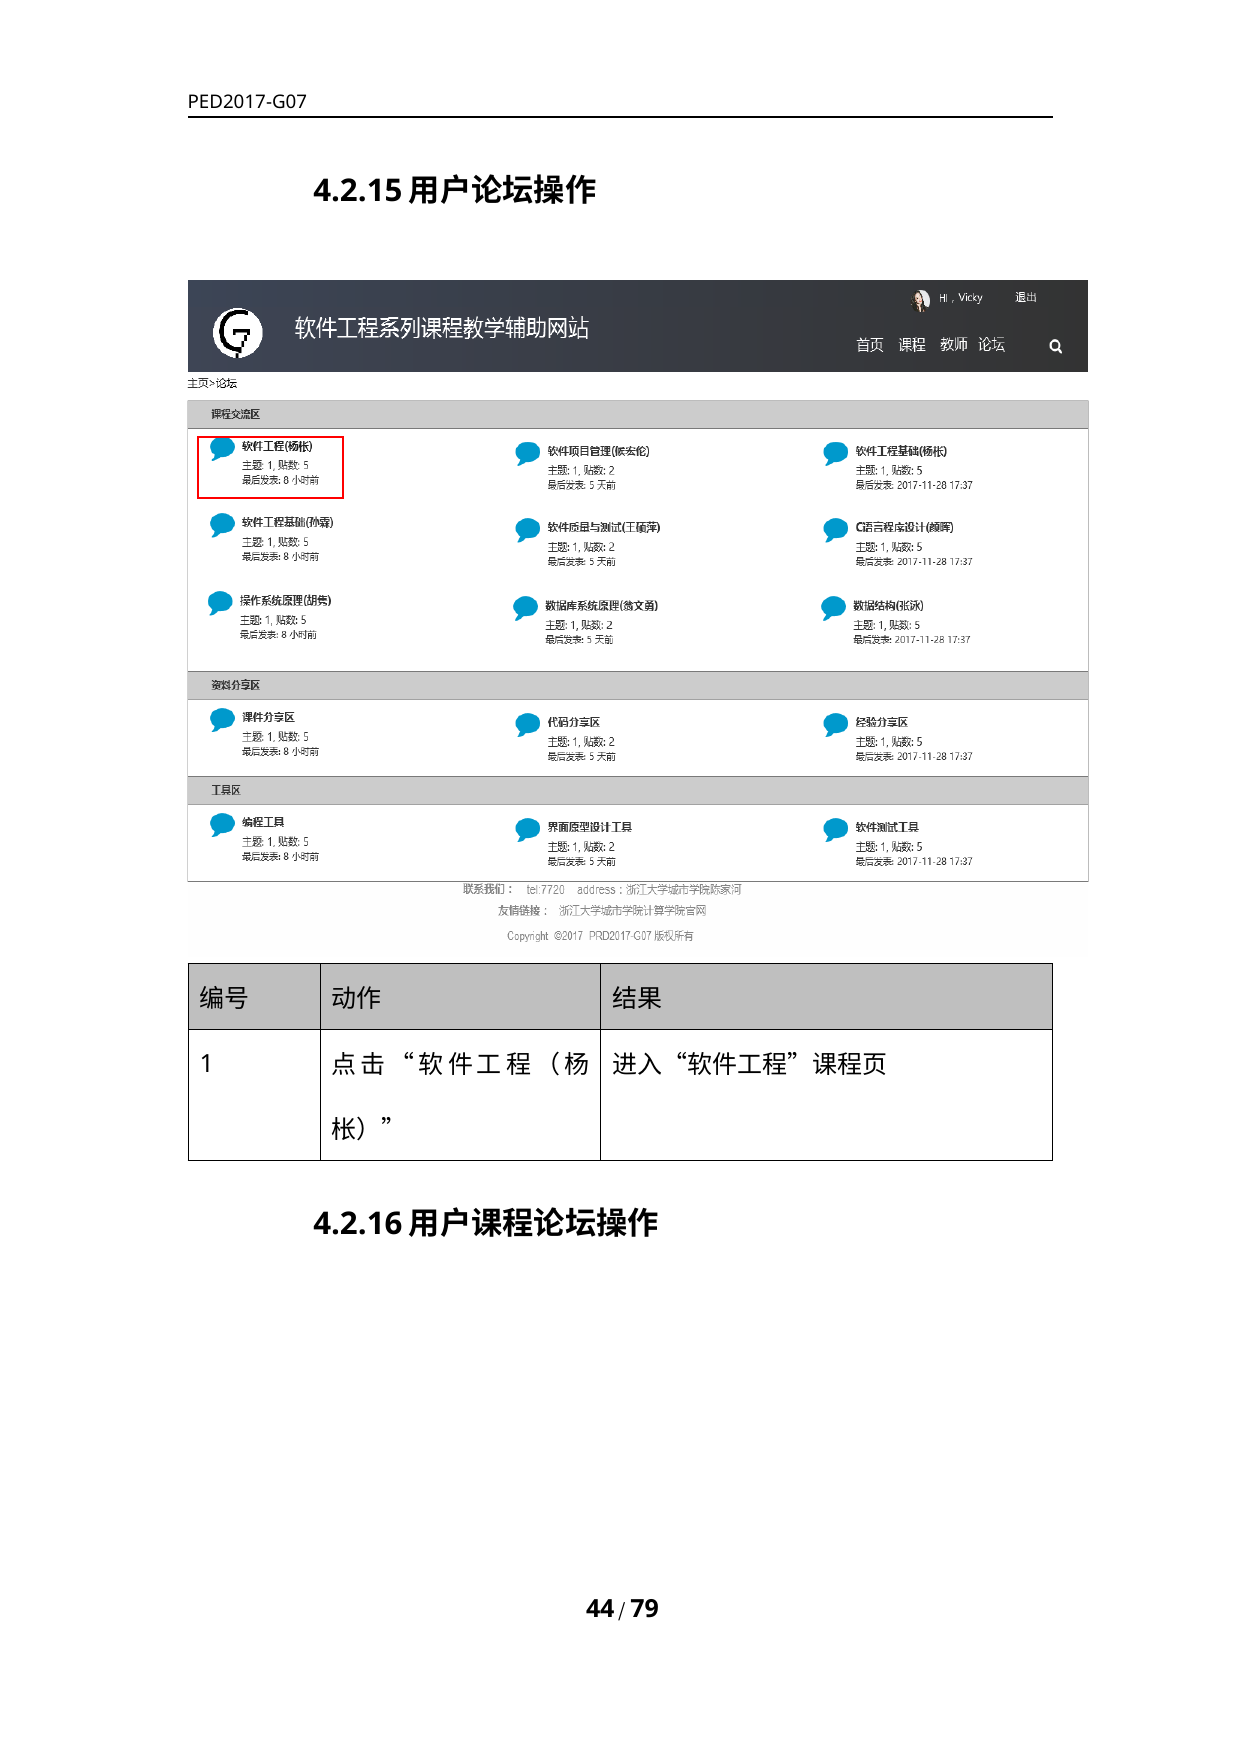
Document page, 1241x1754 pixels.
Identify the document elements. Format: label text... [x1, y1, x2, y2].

table_cell 1 [189, 1030, 320, 1160]
table_cell 点击“软件工程（杨枨）” [321, 1030, 600, 1160]
subtitle 4.2.15用户论坛操作 [187, 156, 1053, 221]
subtitle 4.2.16用户课程论坛操作 [187, 1188, 1053, 1253]
table_header 编号 [189, 964, 320, 1029]
table_cell 进入“软件工程”课程页 [601, 1030, 1052, 1160]
picture [187, 280, 1236, 957]
table_header 结果 [601, 964, 1052, 1029]
table_header 动作 [321, 964, 600, 1029]
